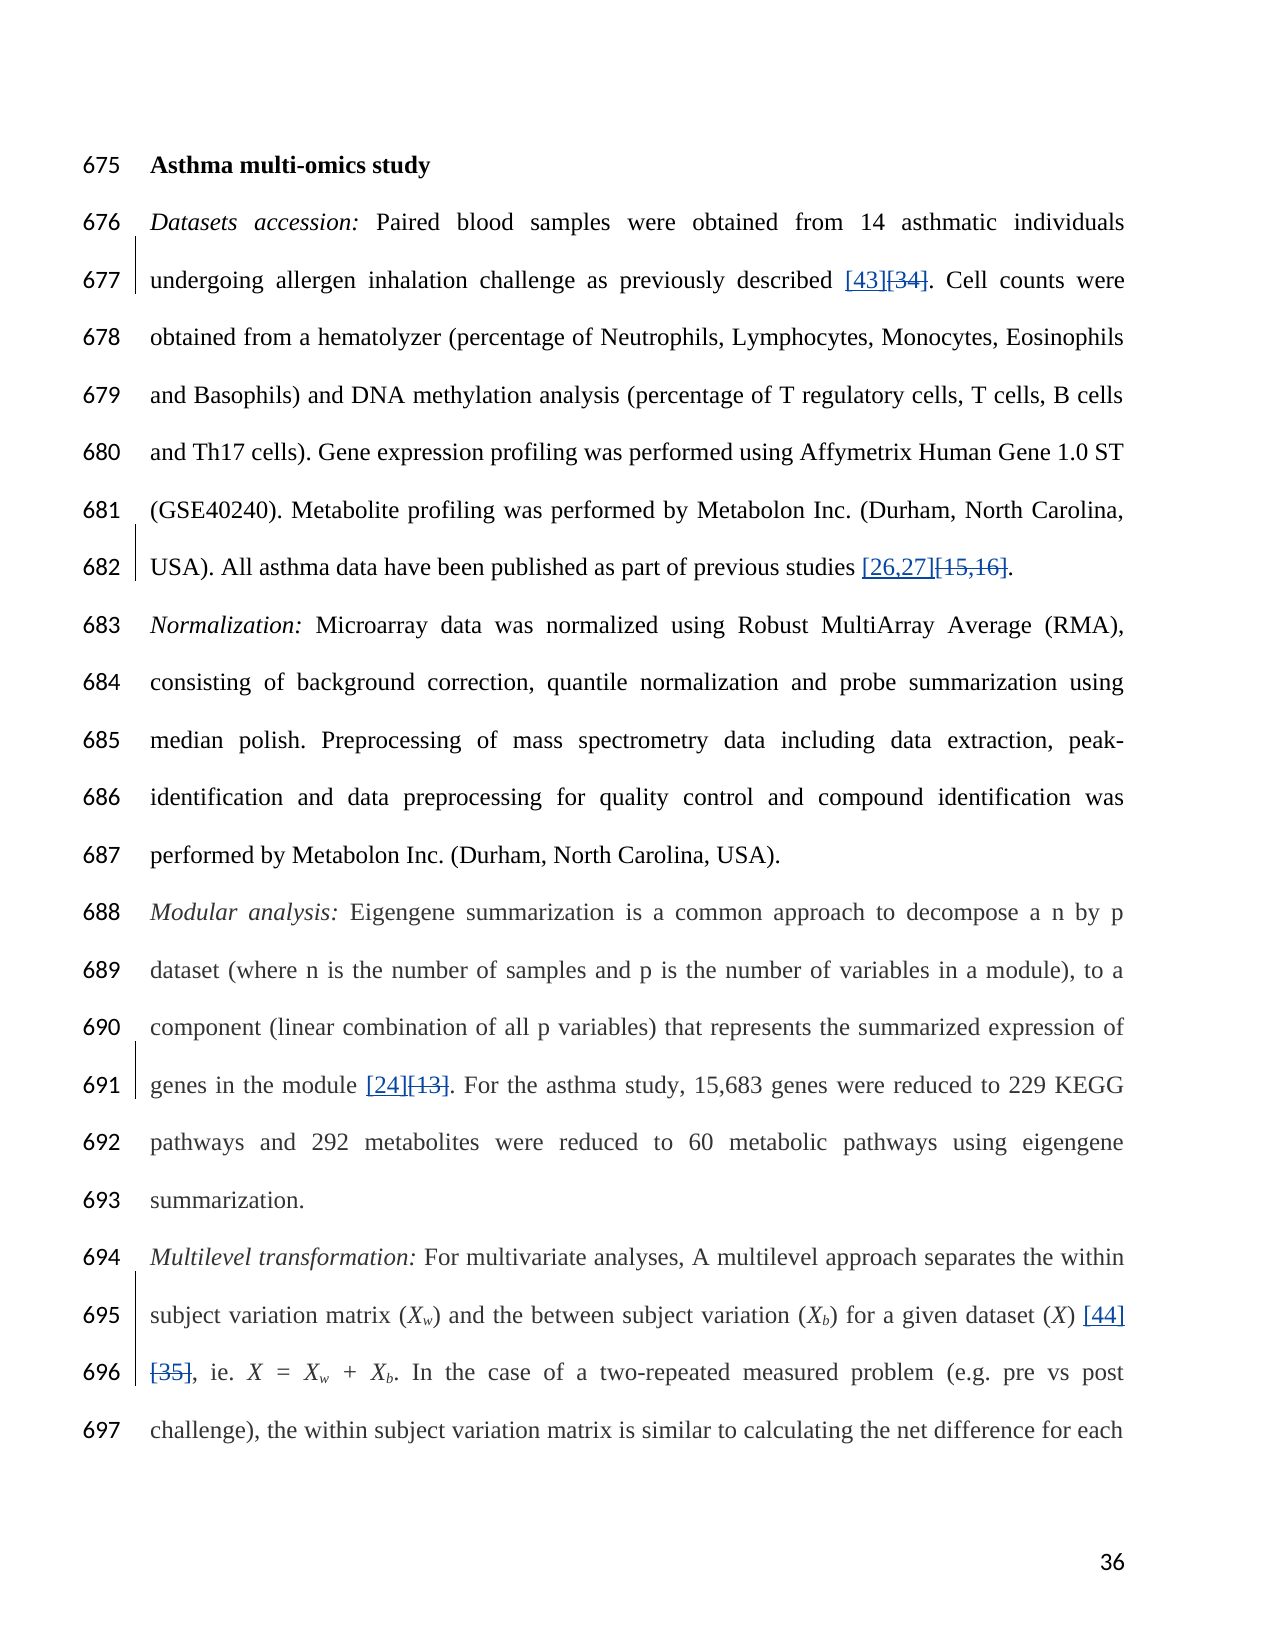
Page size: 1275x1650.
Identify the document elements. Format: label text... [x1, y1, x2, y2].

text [150, 1242, 1125, 1444]
text Normalization: Microarray data was normalized using Robust MultiArray Average (RMA), consisting of background correction, quantile normalization and probe summarization using median polish. Preprocessing of mass spectrometry data including data extraction, peak-identification and data preprocessing for quality control and compound identification was performed by Metabolon Inc. (Durham, North Carolina, USA). [150, 610, 1125, 869]
text Datasets accession: Paired blood samples were obtained from 14 asthmatic individuals undergoing allergen inhalation challenge as previously described . Cell counts were obtained from a hematolyzer (percentage of Neutrophils, Lymphocytes, Monocytes, Eosinophils and Basophils) and DNA methylation analysis (percentage of T regulatory cells, T cells, B cells and Th17 cells). Gene expression profiling was performed using Affymetrix Human Gene 1.0 ST (GSE40240). Metabolite profiling was performed by Metabolon Inc. (Durham, North Carolina, USA). All asthma data have been published as part of previous studies . [150, 207, 1125, 581]
text Modular analysis: Eigengene summarization is a common approach to decompose a n by p dataset (where n is the number of samples and p is the number of variables in a module), to a component (linear combination of all p variables) that represents the summarized expression of genes in the module . For the asthma study, 15,683 genes were reduced to 229 KEGG pathways and 292 metabolites were reduced to 60 metabolic pathways using eigengene summarization. [150, 897, 1125, 1214]
text Asthma multi-omics study [150, 150, 1125, 179]
